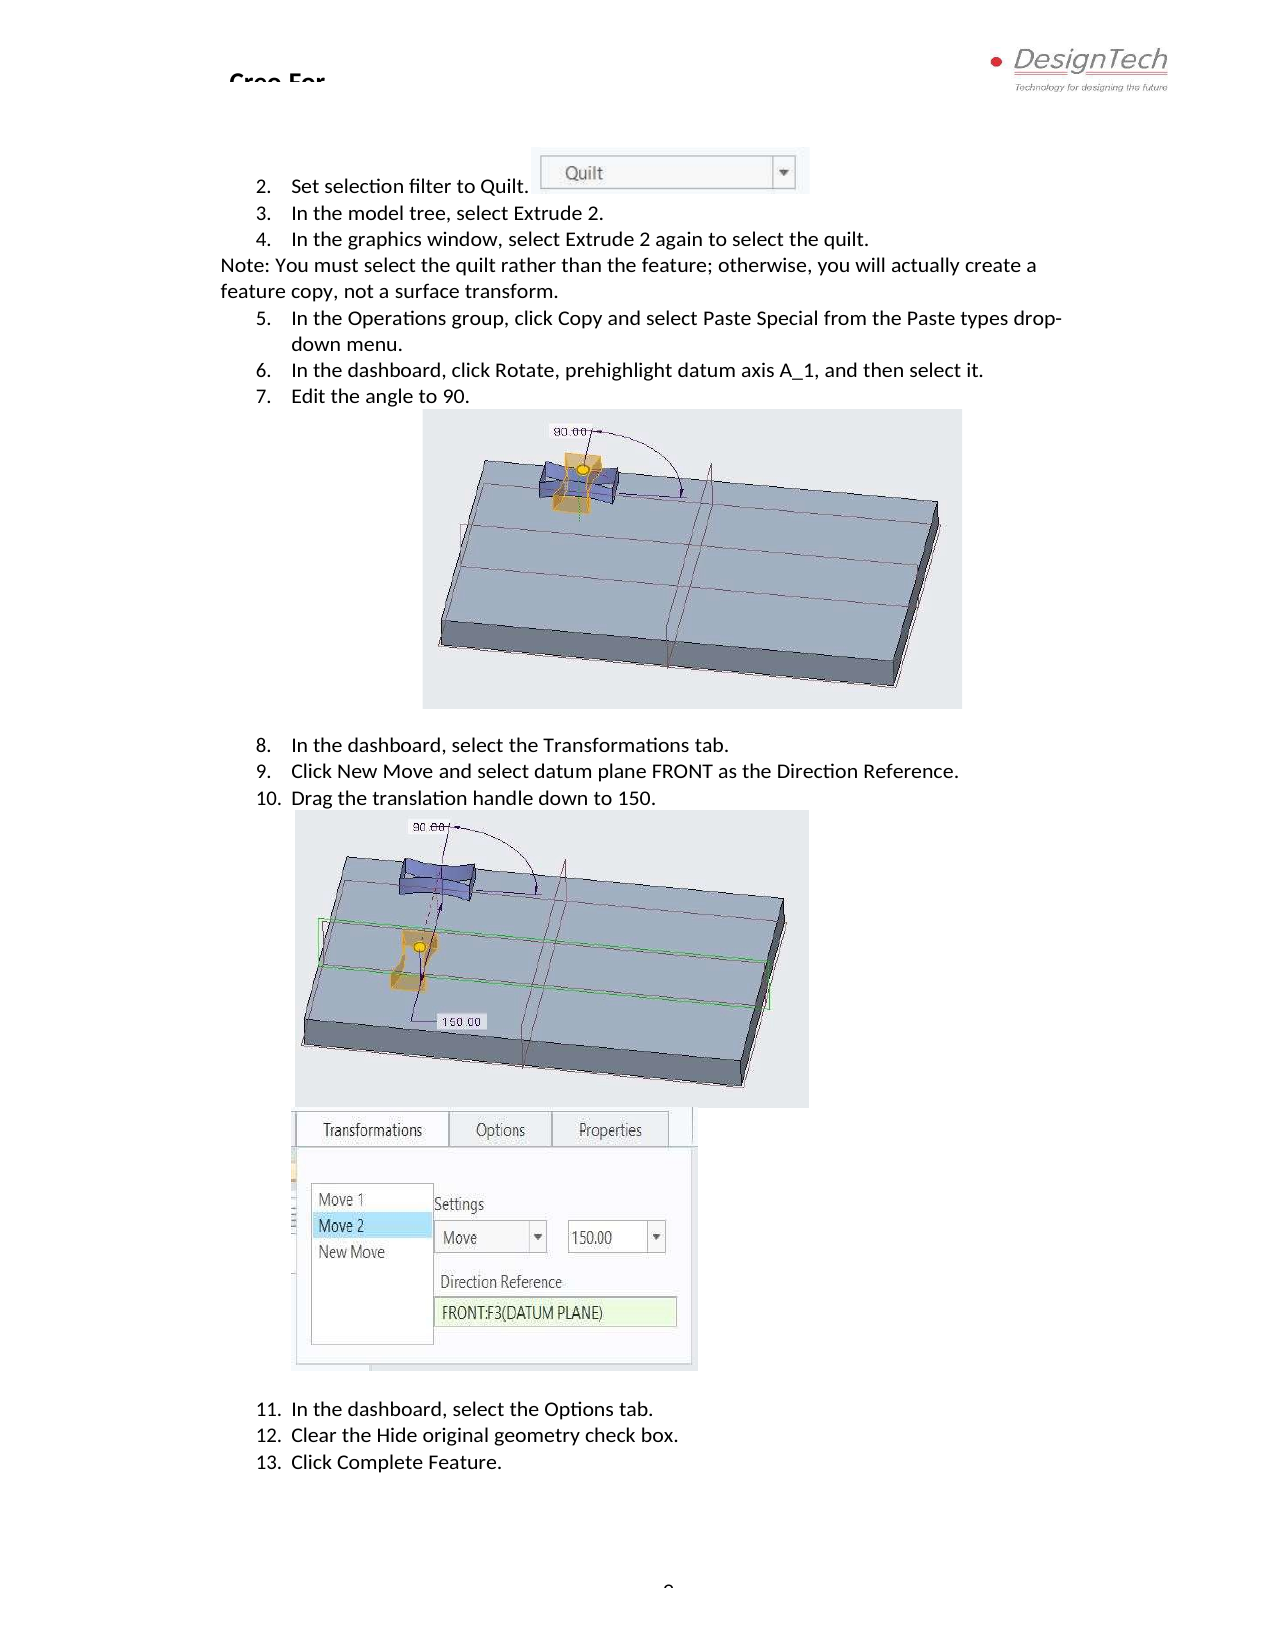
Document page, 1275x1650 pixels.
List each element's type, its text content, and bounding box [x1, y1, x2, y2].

list In the Operations group, click Copy and select Paste Special from the Paste types drop-down menu. [256, 305, 1099, 356]
list In the model tree, select Extrude 2. [256, 200, 1231, 225]
list Drag the translation handle down to 150. [256, 785, 1231, 810]
list Click New Move and select datum plane FRONT as the Direction Reference. [256, 758, 1231, 784]
picture [990, 47, 1168, 92]
list Edit the angle to 90. [256, 383, 1231, 409]
picture [531, 147, 810, 194]
list Set selection filter to Quilt. [256, 173, 1231, 198]
list Click Complete Feature. [256, 1449, 1231, 1474]
list Clear the Hide original geometry check box. [256, 1423, 1231, 1448]
list In the graphics window, select Extrude 2 again to select the quilt. [256, 226, 1231, 251]
list In the dashboard, select the Options tab. [256, 1397, 1231, 1422]
text Note: You must select the quilt rather than the feature; otherwise, you will actually create a feature copy, not a surface transform. [220, 252, 1100, 304]
list In the dashboard, click Rotate, prehighlight datum axis A_1, and then select it. [256, 357, 1231, 383]
picture [422, 409, 963, 709]
list In the dashboard, select the Transformations tab. [256, 732, 1231, 758]
picture [291, 810, 809, 1371]
